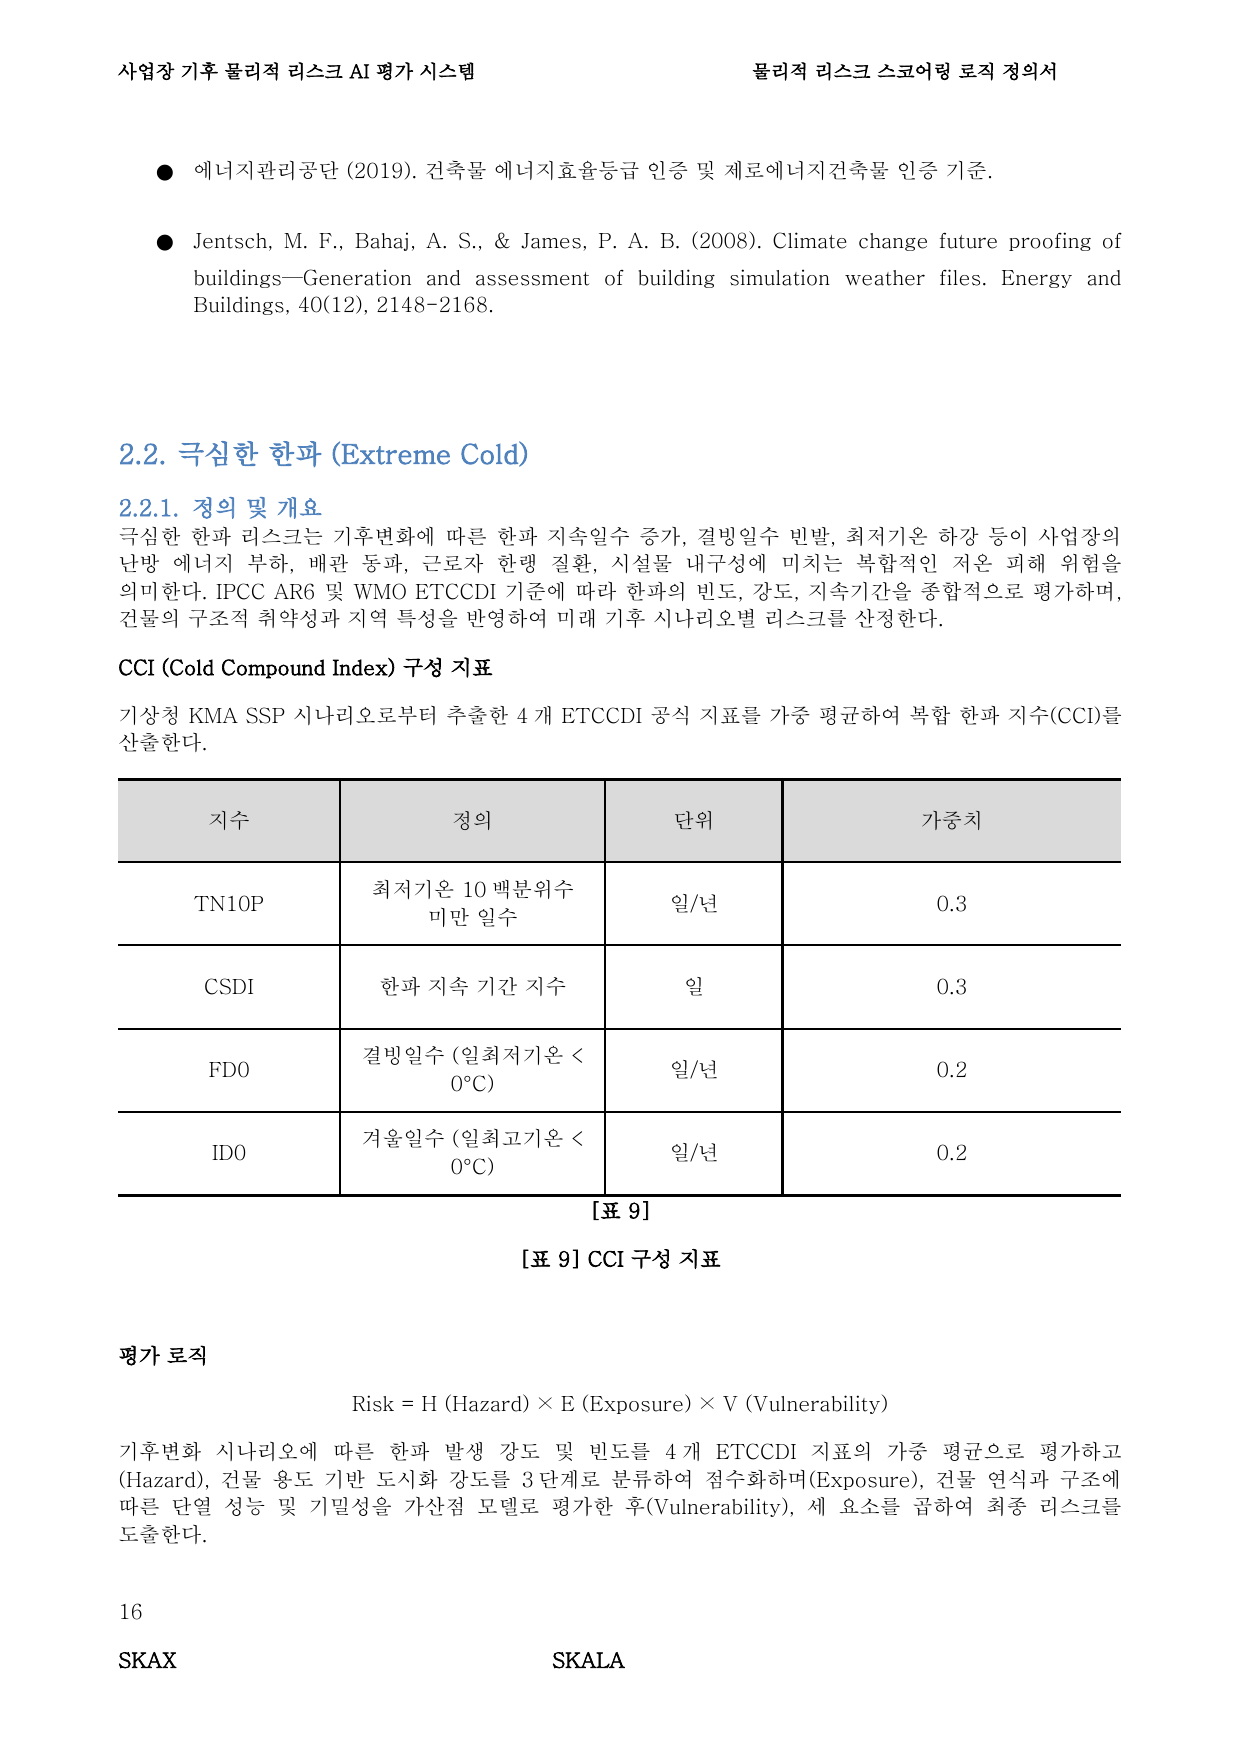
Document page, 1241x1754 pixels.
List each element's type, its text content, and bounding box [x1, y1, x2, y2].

subtitle 극심한 한파 (Extreme Cold) [118, 436, 1122, 467]
list Jentsch, M. F., Bahaj, A. S., & James, P. A. B. (2008). Climate change future proofing of buildings—Generation and assessment of building simulation weather files. Energy and Buildings, 40(12), 2148-2168. [156, 218, 1122, 315]
table_cell CSDI [118, 946, 339, 1027]
table_cell 0.3 [784, 946, 1121, 1027]
table_cell 일 [606, 946, 781, 1027]
table_cell 최저기온 10백분위수 미만 일수 [341, 863, 604, 944]
text Risk = H (Hazard) × E (Exposure) × V (Vulnerability) [118, 1390, 1122, 1414]
table_header 정의 [341, 781, 604, 861]
text [표 9] CCI 구성 지표 [118, 1245, 1122, 1269]
table_cell 0.2 [784, 1113, 1121, 1194]
table_header 가중치 [784, 781, 1121, 861]
table_cell TN10P [118, 863, 339, 944]
subtitle 정의 및 개요 [118, 493, 1122, 519]
table_header 단위 [606, 781, 781, 861]
table_cell 일/년 [606, 1030, 781, 1111]
table_cell 한파 지속 기간 지수 [341, 946, 604, 1027]
text 기상청 KMA SSP 시나리오로부터 추출한 4개 ETCCDI 공식 지표를 가중 평균하여 복합 한파 지수(CCI)를 산출한다. [118, 702, 1122, 754]
text 기후변화 시나리오에 따른 한파 발생 강도 및 빈도를 4개 ETCCDI 지표의 가중 평균으로 평가하고(Hazard), 건물 용도 기반 도시화 강도를 3단계로 분류하여 점수화하며(Exposure), 건물 연식과 구조에 따른 단열 성능 및 기밀성을 가산점 모델로 평가한 후(Vulnerability), 세 요소를 곱하여 최종 리스크를 도출한다. [118, 1439, 1122, 1545]
table_header 지수 [118, 781, 339, 861]
table_cell 0.3 [784, 863, 1121, 944]
text CCI (Cold Compound Index) 구성 지표 [118, 654, 1122, 678]
text [표 9] [118, 1197, 1122, 1221]
table_cell 결빙일수 (일최저기온 < 0°C) [341, 1030, 604, 1111]
text 평가 로직 [118, 1342, 1122, 1366]
table_cell 일/년 [606, 863, 781, 944]
table_cell 겨울일수 (일최고기온 < 0°C) [341, 1113, 604, 1194]
text 극심한 한파 리스크는 기후변화에 따른 한파 지속일수 증가, 결빙일수 빈발, 최저기온 하강 등이 사업장의 난방 에너지 부하, 배관 동파, 근로자 한랭 질환, 시설물 내구성에 미치는 복합적인 저온 피해 위험을 의미한다. IPCC AR6 및 WMO ETCCDI 기준에 따라 한파의 빈도, 강도, 지속기간을 종합적으로 평가하며, 건물의 구조적 취약성과 지역 특성을 반영하여 미래 기후 시나리오별 리스크를 산정한다. [118, 523, 1122, 629]
list 에너지관리공단 (2019). 건축물 에너지효율등급 인증 및 제로에너지건축물 인증 기준. [156, 148, 1122, 190]
table_cell ID0 [118, 1113, 339, 1194]
table_cell FD0 [118, 1030, 339, 1111]
table_cell 0.2 [784, 1030, 1121, 1111]
table_cell 일/년 [606, 1113, 781, 1194]
